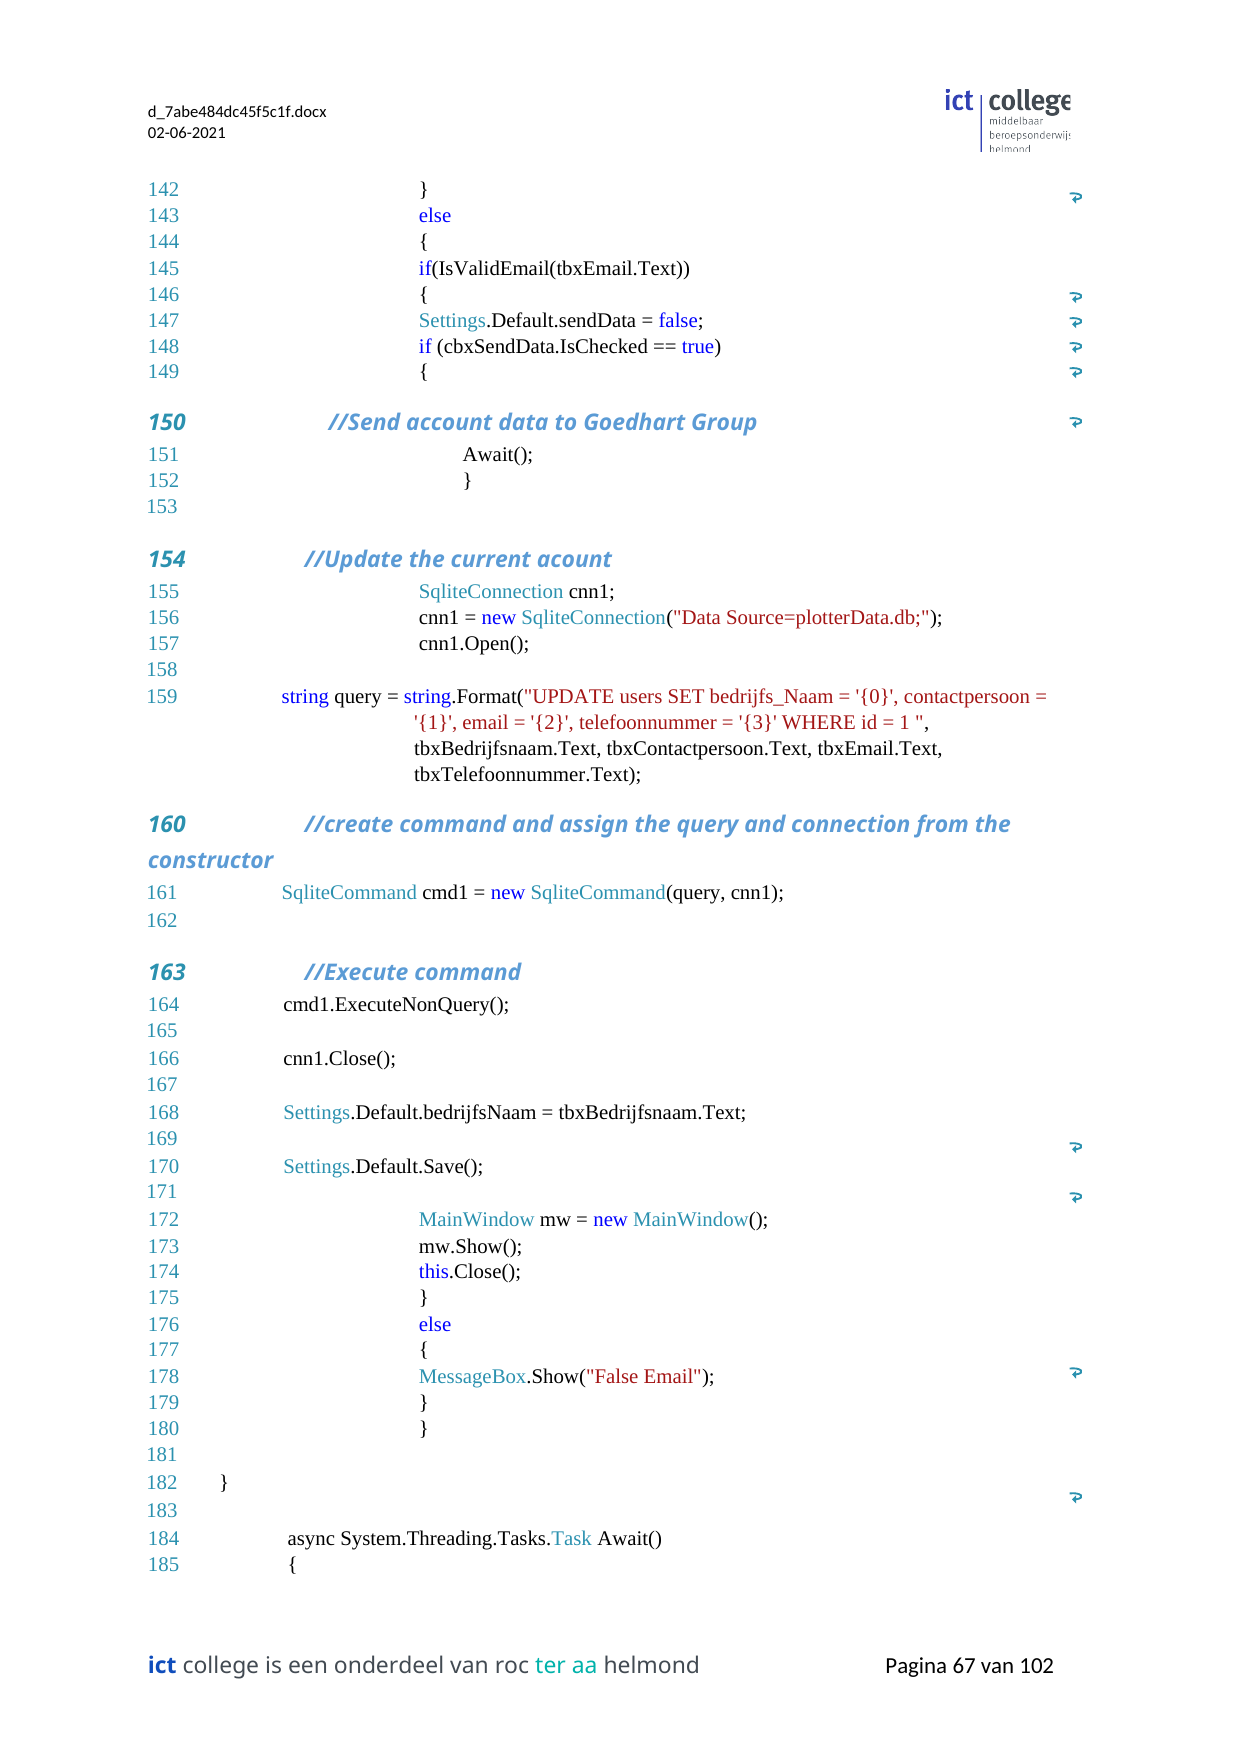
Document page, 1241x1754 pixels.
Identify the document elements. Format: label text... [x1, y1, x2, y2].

text 162 [146, 908, 1093, 932]
text 167 [146, 1072, 1093, 1096]
list } [148, 468, 1093, 492]
list else [148, 203, 1093, 227]
subtitle 150 //Send account data to Goedhart Group [148, 406, 1093, 437]
subtitle 163 //Execute command [148, 956, 1093, 988]
list } [148, 177, 1093, 201]
list cnn1 = new SqliteConnection("Data Source=plotterData.db;"); [148, 605, 1093, 629]
subtitle 154 //Update the current acount [148, 543, 1093, 574]
list mw.Show(); [148, 1233, 1093, 1258]
list { [148, 229, 1093, 253]
text 183 [146, 1498, 1093, 1522]
list { [148, 359, 1093, 383]
list if(IsValidEmail(tbxEmail.Text)) [148, 256, 1093, 280]
text 161 SqliteCommand cmd1 = new SqliteCommand(query, cnn1); [146, 880, 1093, 904]
list Settings.Default.sendData = false; [148, 308, 1093, 332]
text 168 Settings.Default.bedrijfsNaam = tbxBedrijfsnaam.Text; [148, 1100, 1093, 1124]
list else [148, 1311, 1093, 1336]
list MessageBox.Show("False Email"); [148, 1364, 1093, 1388]
text 164 cmd1.ExecuteNonQuery(); [148, 992, 1093, 1016]
text 170 Settings.Default.Save(); [148, 1153, 1093, 1178]
list { [148, 1552, 1093, 1576]
text 159 string query = string.Format("UPDATE users SET bedrijfs_Naam = '{0}', contactpersoon = '{1}', email = '{2}', telefoonnummer = '{3}' WHERE id = 1 ", tbxBedrijfsnaam.Text, tbxContactpersoon.Text, tbxEmail.Text, tbxTelefoonnummer.Text); [146, 684, 1093, 786]
list MainWindow mw = new MainWindow(); [148, 1207, 1093, 1231]
list SqliteConnection cnn1; [148, 578, 1093, 603]
list } [148, 1416, 1093, 1440]
picture [945, 89, 1071, 152]
subtitle 160 //create command and assign the query and connection from the constructor [148, 808, 1093, 875]
list } [148, 1390, 1093, 1414]
list if (cbxSendData.IsChecked == true) [148, 333, 1093, 358]
list Await(); [148, 442, 1093, 466]
text 165 [146, 1018, 1093, 1042]
text 158 [146, 656, 1093, 681]
text 166 cnn1.Close(); [148, 1046, 1093, 1070]
list { [148, 281, 1093, 306]
text 171 [146, 1179, 1093, 1203]
text 169 [146, 1126, 1093, 1150]
list this.Close(); [148, 1259, 1093, 1283]
text 182 } [146, 1470, 1093, 1494]
text 181 [146, 1442, 1093, 1466]
list async System.Threading.Tasks.Task Await() [148, 1526, 1093, 1550]
list { [148, 1337, 1093, 1361]
list } [148, 1285, 1093, 1309]
text 153 [146, 494, 1093, 518]
list cnn1.Open(); [148, 631, 1093, 655]
